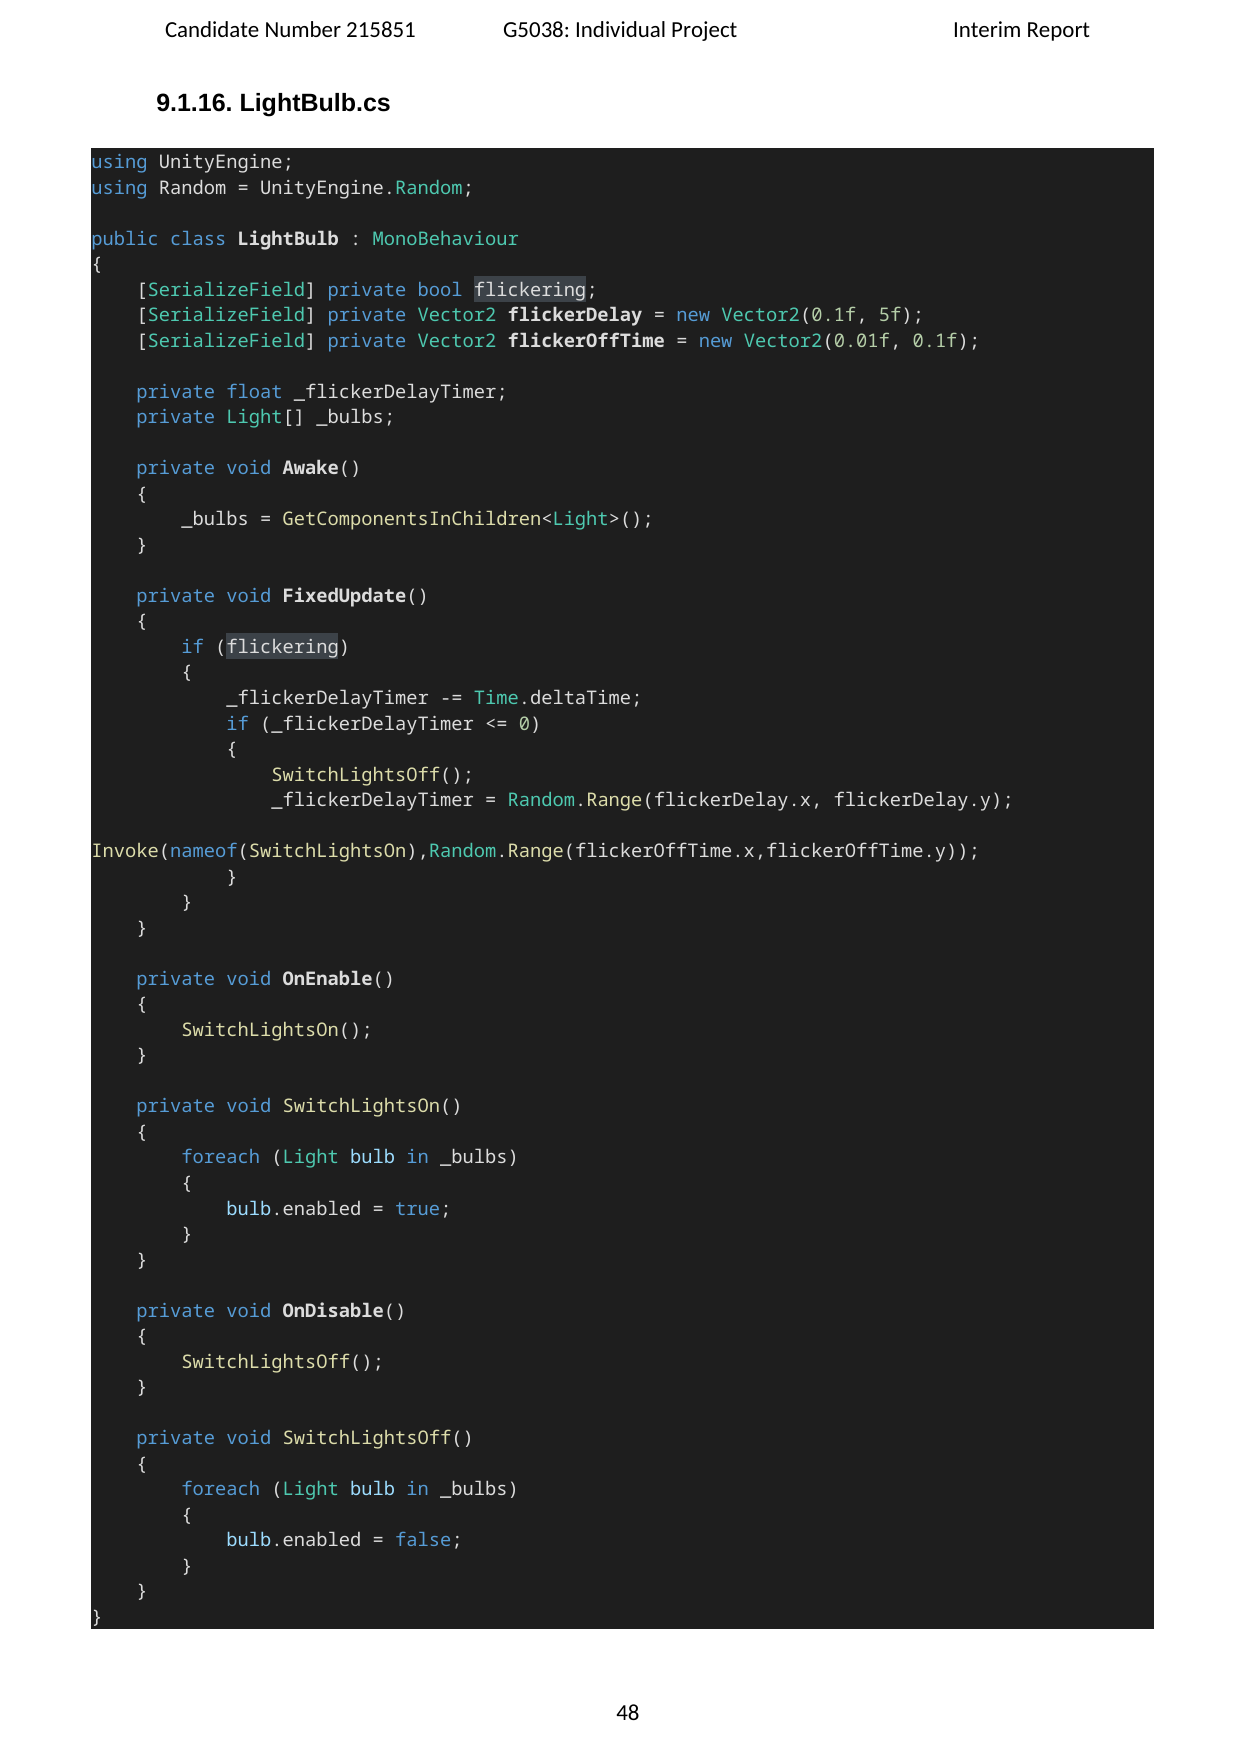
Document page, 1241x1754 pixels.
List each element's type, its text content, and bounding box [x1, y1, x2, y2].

text using UnityEngine; using Random = UnityEngine.Random; public class LightBulb : MonoBehaviour { [SerializeField] private bool flickering; [SerializeField] private Vector2 flickerDelay = new Vector2(0.1f, 5f); [SerializeField] private Vector2 flickerOffTime = new Vector2(0.01f, 0.1f); private float _flickerDelayTimer; private Light[] _bulbs; private void Awake() { _bulbs = GetComponentsInChildren<Light>(); } private void FixedUpdate() { if (flickering) { _flickerDelayTimer -= Time.deltaTime; if (_flickerDelayTimer <= 0) { SwitchLightsOff(); _flickerDelayTimer = Random.Range(flickerDelay.x, flickerDelay.y); Invoke(nameof(SwitchLightsOn),Random.Range(flickerOffTime.x,flickerOffTime.y)); } } } private void OnEnable() { SwitchLightsOn(); } private void SwitchLightsOn() { foreach (Light bulb in _bulbs) { bulb.enabled = true; } } private void OnDisable() { SwitchLightsOff(); } private void SwitchLightsOff() { foreach (Light bulb in _bulbs) { bulb.enabled = false; } } } [91, 148, 1154, 1629]
subtitle LightBulb.cs [156, 88, 1090, 117]
